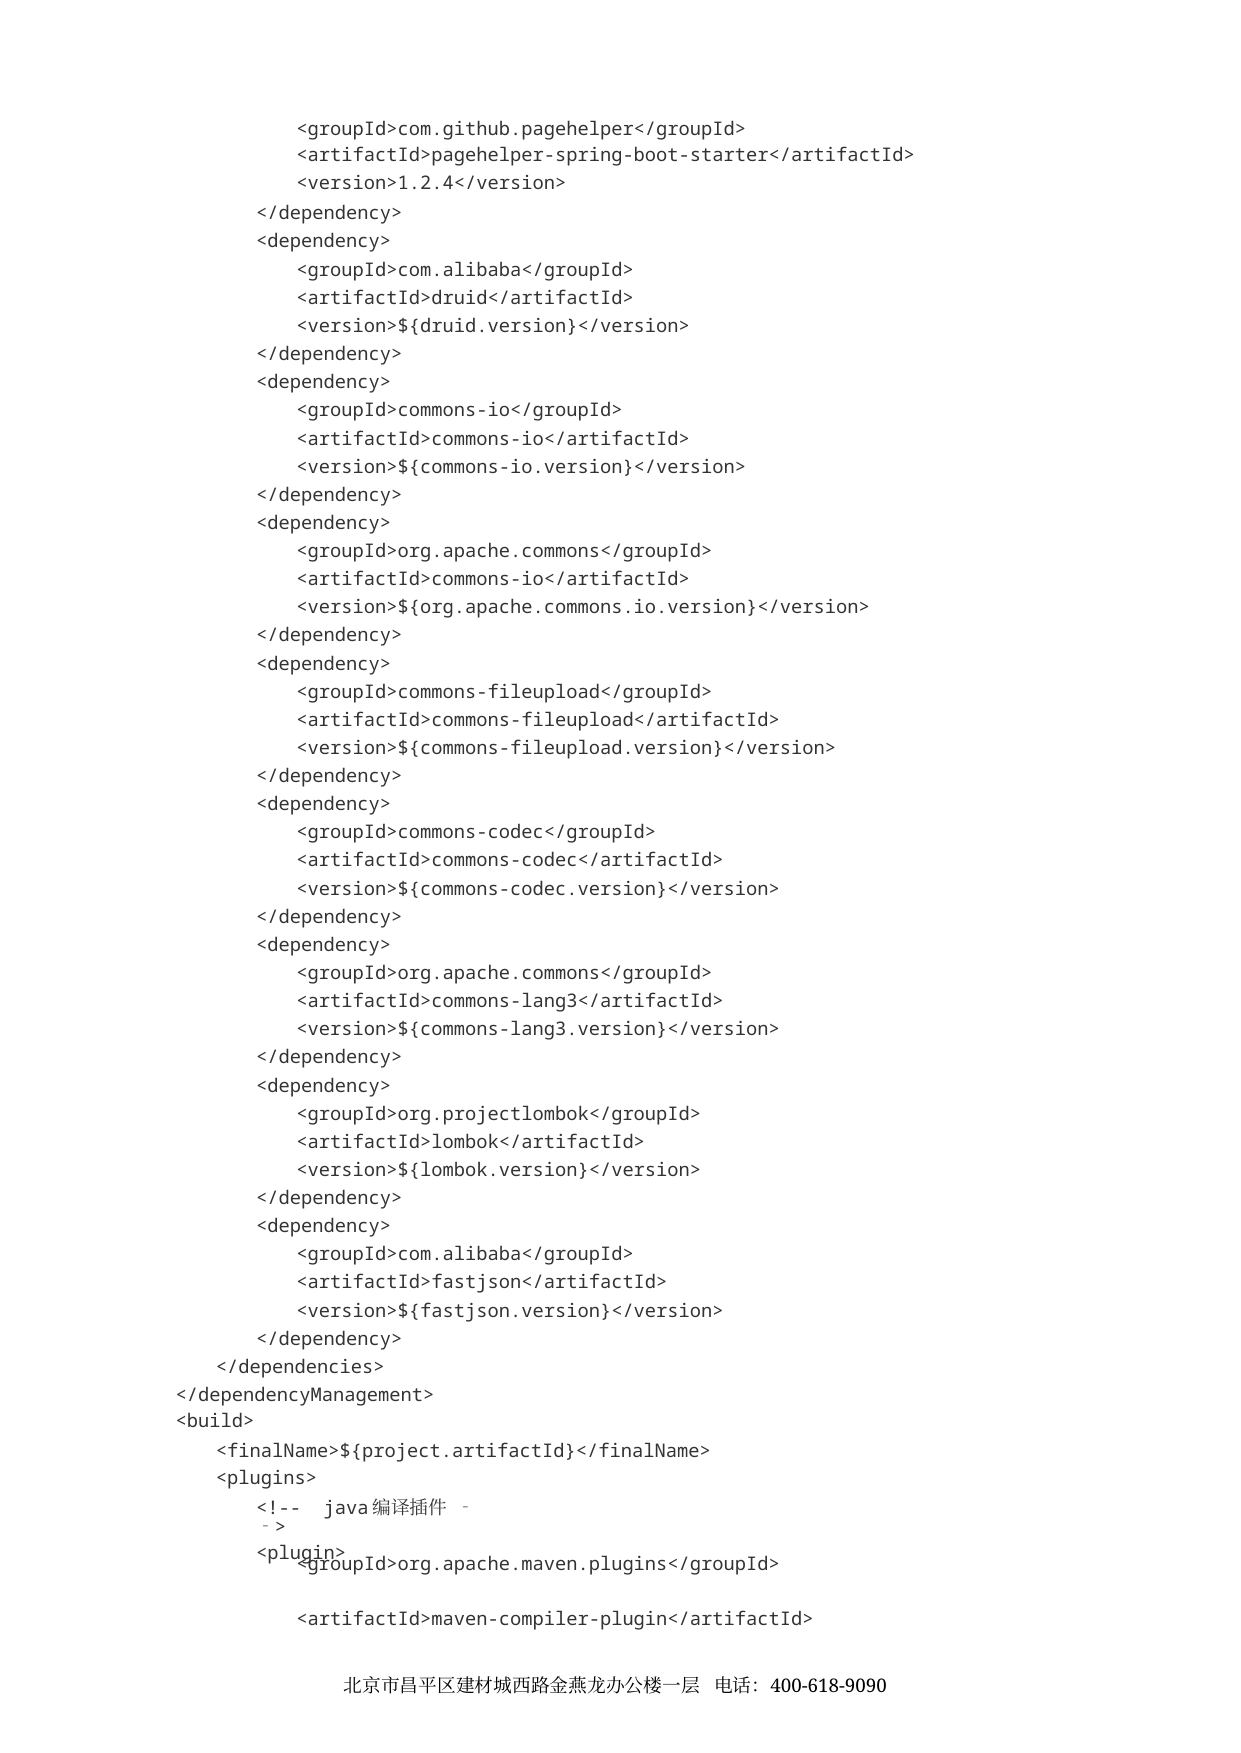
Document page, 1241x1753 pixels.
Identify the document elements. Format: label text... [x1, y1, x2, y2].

text </dependency> [256, 627, 415, 646]
text <dependency> [256, 936, 404, 955]
text <groupId>commons‐fileupload</groupId> [296, 683, 724, 702]
text <artifactId>fastjson</artifactId> [296, 1274, 678, 1293]
text <finalName>${project.artifactId}</finalName> [216, 1443, 724, 1462]
text </dependency> [256, 1189, 415, 1208]
text <groupId>com.github.pagehelper</groupId> [296, 120, 932, 139]
text <plugin> [256, 1537, 490, 1565]
text <version>${lombok.version}</version> [296, 1161, 712, 1180]
text <groupId>commons‐codec</groupId> [296, 823, 666, 843]
text </dependency> [256, 1049, 415, 1068]
text <version>1.2.4</version> [296, 167, 932, 195]
text <dependency> [256, 514, 404, 533]
text <version>${org.apache.commons.io.version}</version> [296, 598, 886, 617]
text </dependencyManagement> [175, 1386, 441, 1405]
text <artifactId>druid</artifactId> [296, 289, 643, 308]
text </dependency> [256, 204, 415, 224]
text <artifactId>commons‐lang3</artifactId> [296, 992, 735, 1011]
text <groupId>com.alibaba</groupId> [296, 261, 643, 280]
text </dependency> [256, 908, 415, 927]
text <version>${commons‐fileupload.version}</version> [296, 739, 851, 758]
text <version>${fastjson.version}</version> [296, 1302, 735, 1321]
text <groupId>org.apache.commons</groupId> [296, 964, 724, 983]
text <version>${druid.version}</version> [296, 317, 701, 336]
text <artifactId>commons‐fileupload</artifactId> [296, 711, 793, 730]
text <artifactId>lombok</artifactId> [296, 1133, 654, 1152]
text <groupId>com.alibaba</groupId> [296, 1246, 643, 1265]
text <groupId>org.apache.commons</groupId> [296, 542, 724, 561]
text <groupId>org.apache.maven.plugins</groupId> [296, 1555, 793, 1574]
text <dependency> [256, 655, 404, 674]
text </dependency> [256, 486, 415, 505]
text </dependency> [256, 767, 415, 786]
text <artifactId>commons‐io</artifactId> [296, 430, 701, 449]
text <dependency> [256, 233, 404, 252]
text <dependency> [256, 1217, 404, 1237]
text <version>${commons‐lang3.version}</version> [296, 1021, 793, 1039]
text </dependencies> [216, 1358, 394, 1377]
text <dependency> [256, 1077, 404, 1096]
text <version>${commons‐codec.version}</version> [296, 880, 793, 899]
text <groupId>org.projectlombok</groupId> [296, 1105, 712, 1124]
text <artifactId>maven‐compiler‐plugin</artifactId> [296, 1610, 828, 1629]
text <artifactId>commons‐io</artifactId> [296, 570, 701, 589]
text <!‐‐ java编译插件 ‐‐> [256, 1499, 490, 1537]
text <dependency> [256, 795, 404, 814]
text <build> [175, 1405, 441, 1433]
text <artifactId>pagehelper‐spring‐boot‐starter</artifactId> [296, 139, 932, 167]
text 北京市昌平区建材城西路金燕龙办公楼一层 电话：400-618-9090 [343, 1677, 979, 1696]
text <dependency> [256, 373, 404, 392]
text <plugins> [216, 1462, 724, 1490]
text <version>${commons‐io.version}</version> [296, 458, 758, 477]
text </dependency> [256, 345, 415, 364]
text </dependency> [256, 1330, 415, 1349]
text <artifactId>commons‐codec</artifactId> [296, 852, 735, 871]
text <groupId>commons‐io</groupId> [296, 402, 631, 421]
